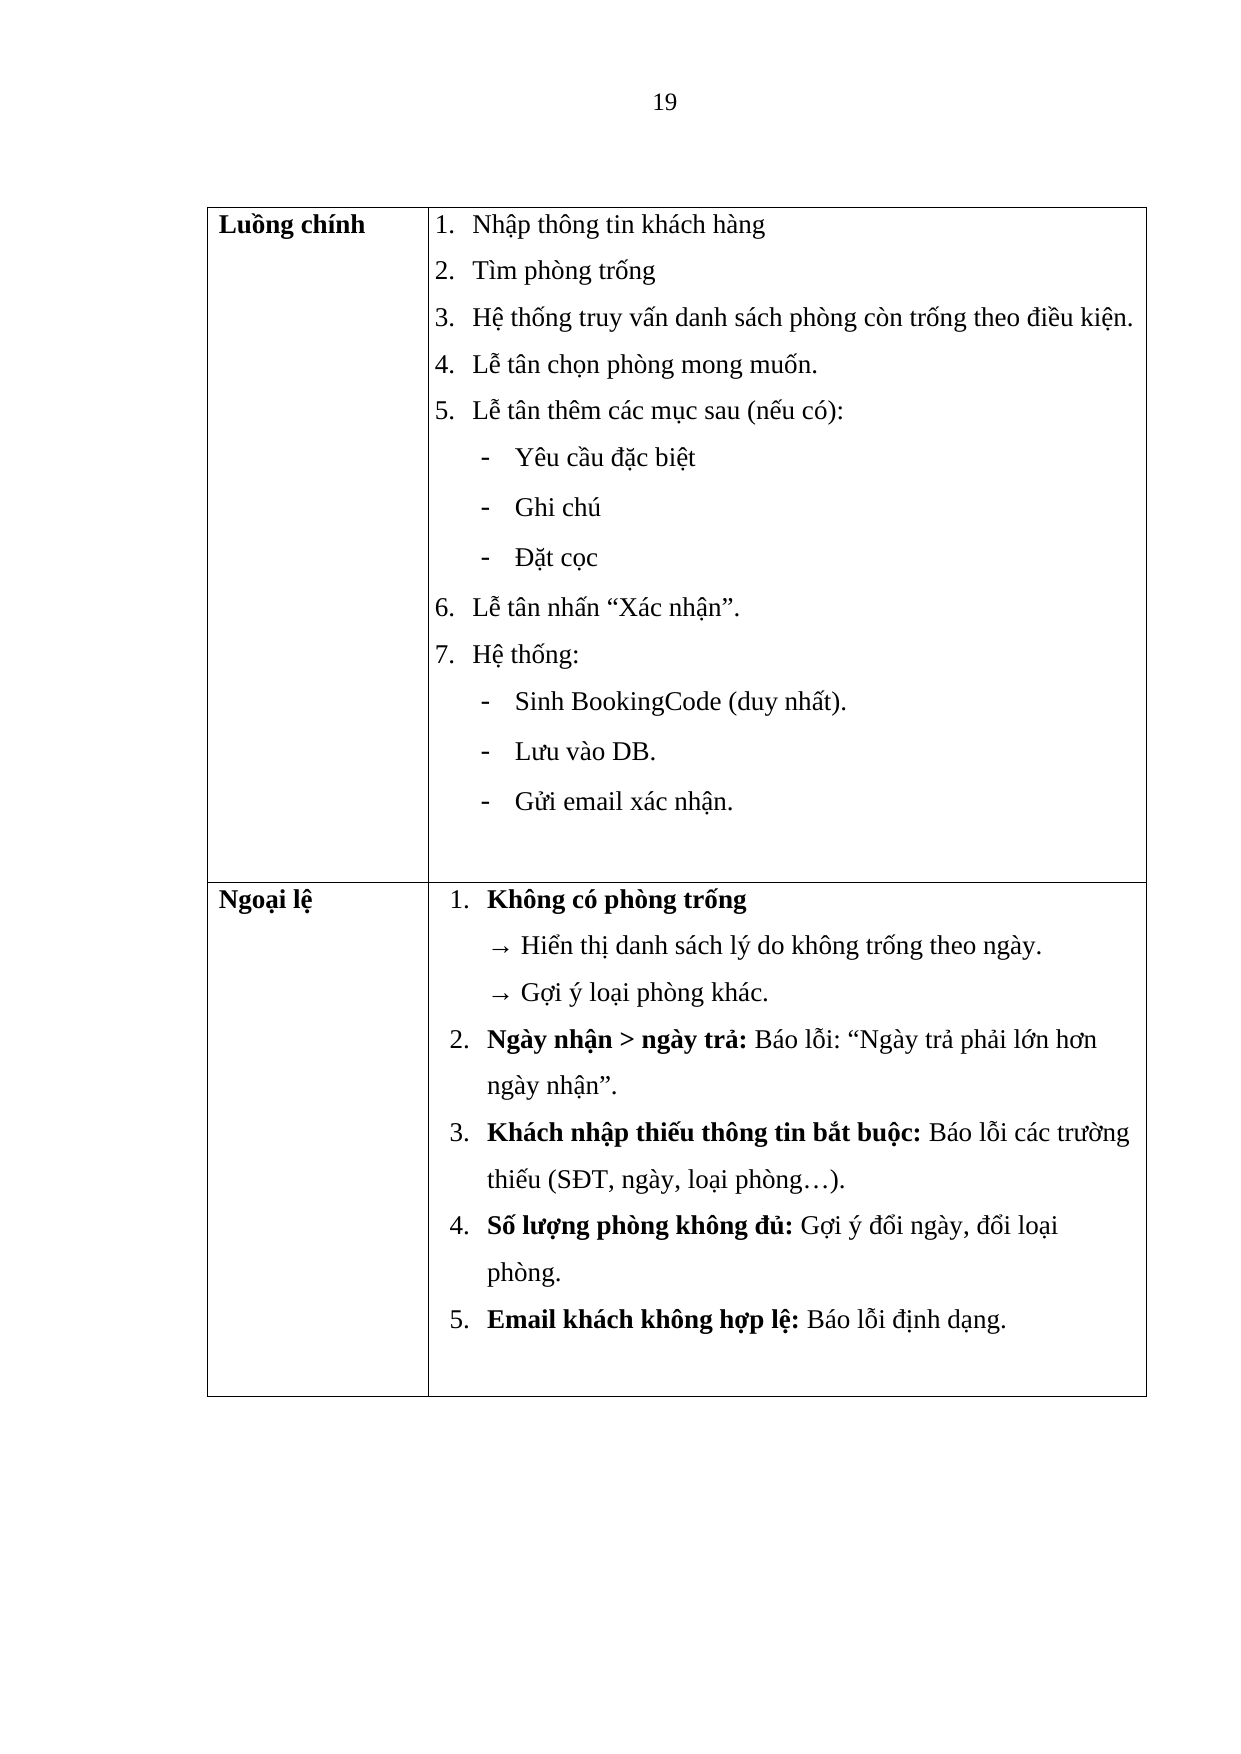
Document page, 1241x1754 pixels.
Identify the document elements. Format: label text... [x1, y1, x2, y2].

table_cell Nhập thông tin khách hàng Tìm phòng trống Hệ thống truy vấn danh sách phòng còn trống theo điều kiện. Lễ tân chọn phòng mong muốn. Lễ tân thêm các mục sau (nếu có): Yêu cầu đặc biệt Ghi chú Đặt cọc Lễ tân nhấn “Xác nhận”. Hệ thống: Sinh BookingCode (duy nhất). Lưu vào DB. Gửi email xác nhận. [429, 208, 1146, 882]
table_cell Luồng chính [208, 208, 428, 882]
table_cell Ngoại lệ [208, 883, 428, 1396]
table_cell Không có phòng trống → Hiển thị danh sách lý do không trống theo ngày. → Gợi ý loại phòng khác. Ngày nhận > ngày trả: Báo lỗi: “Ngày trả phải lớn hơn ngày nhận”. Khách nhập thiếu thông tin bắt buộc: Báo lỗi các trường thiếu (SĐT, ngày, loại phòng…). Số lượng phòng không đủ: Gợi ý đổi ngày, đổi loại phòng. Email khách không hợp lệ: Báo lỗi định dạng. [429, 883, 1146, 1396]
